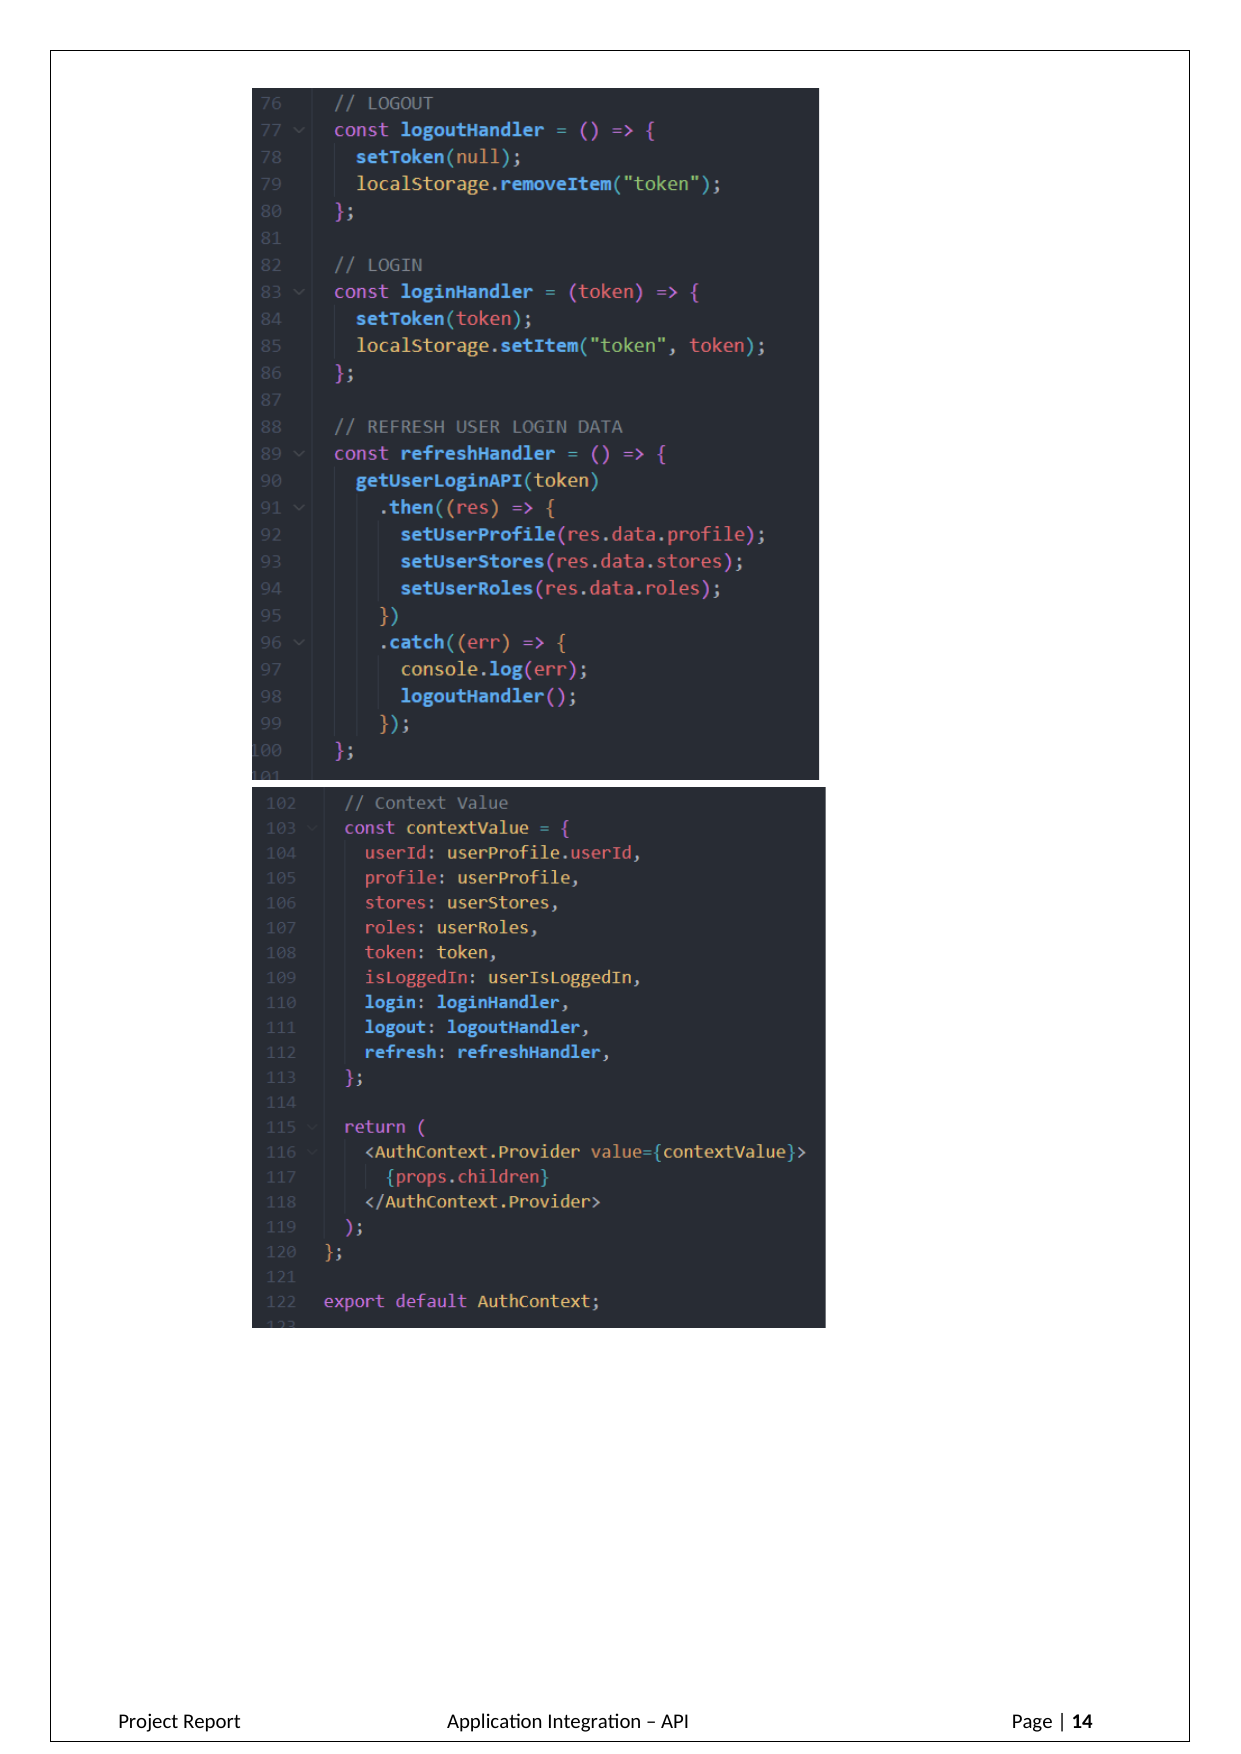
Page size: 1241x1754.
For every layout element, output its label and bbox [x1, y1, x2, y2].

picture [252, 88, 820, 780]
picture [252, 787, 826, 1328]
